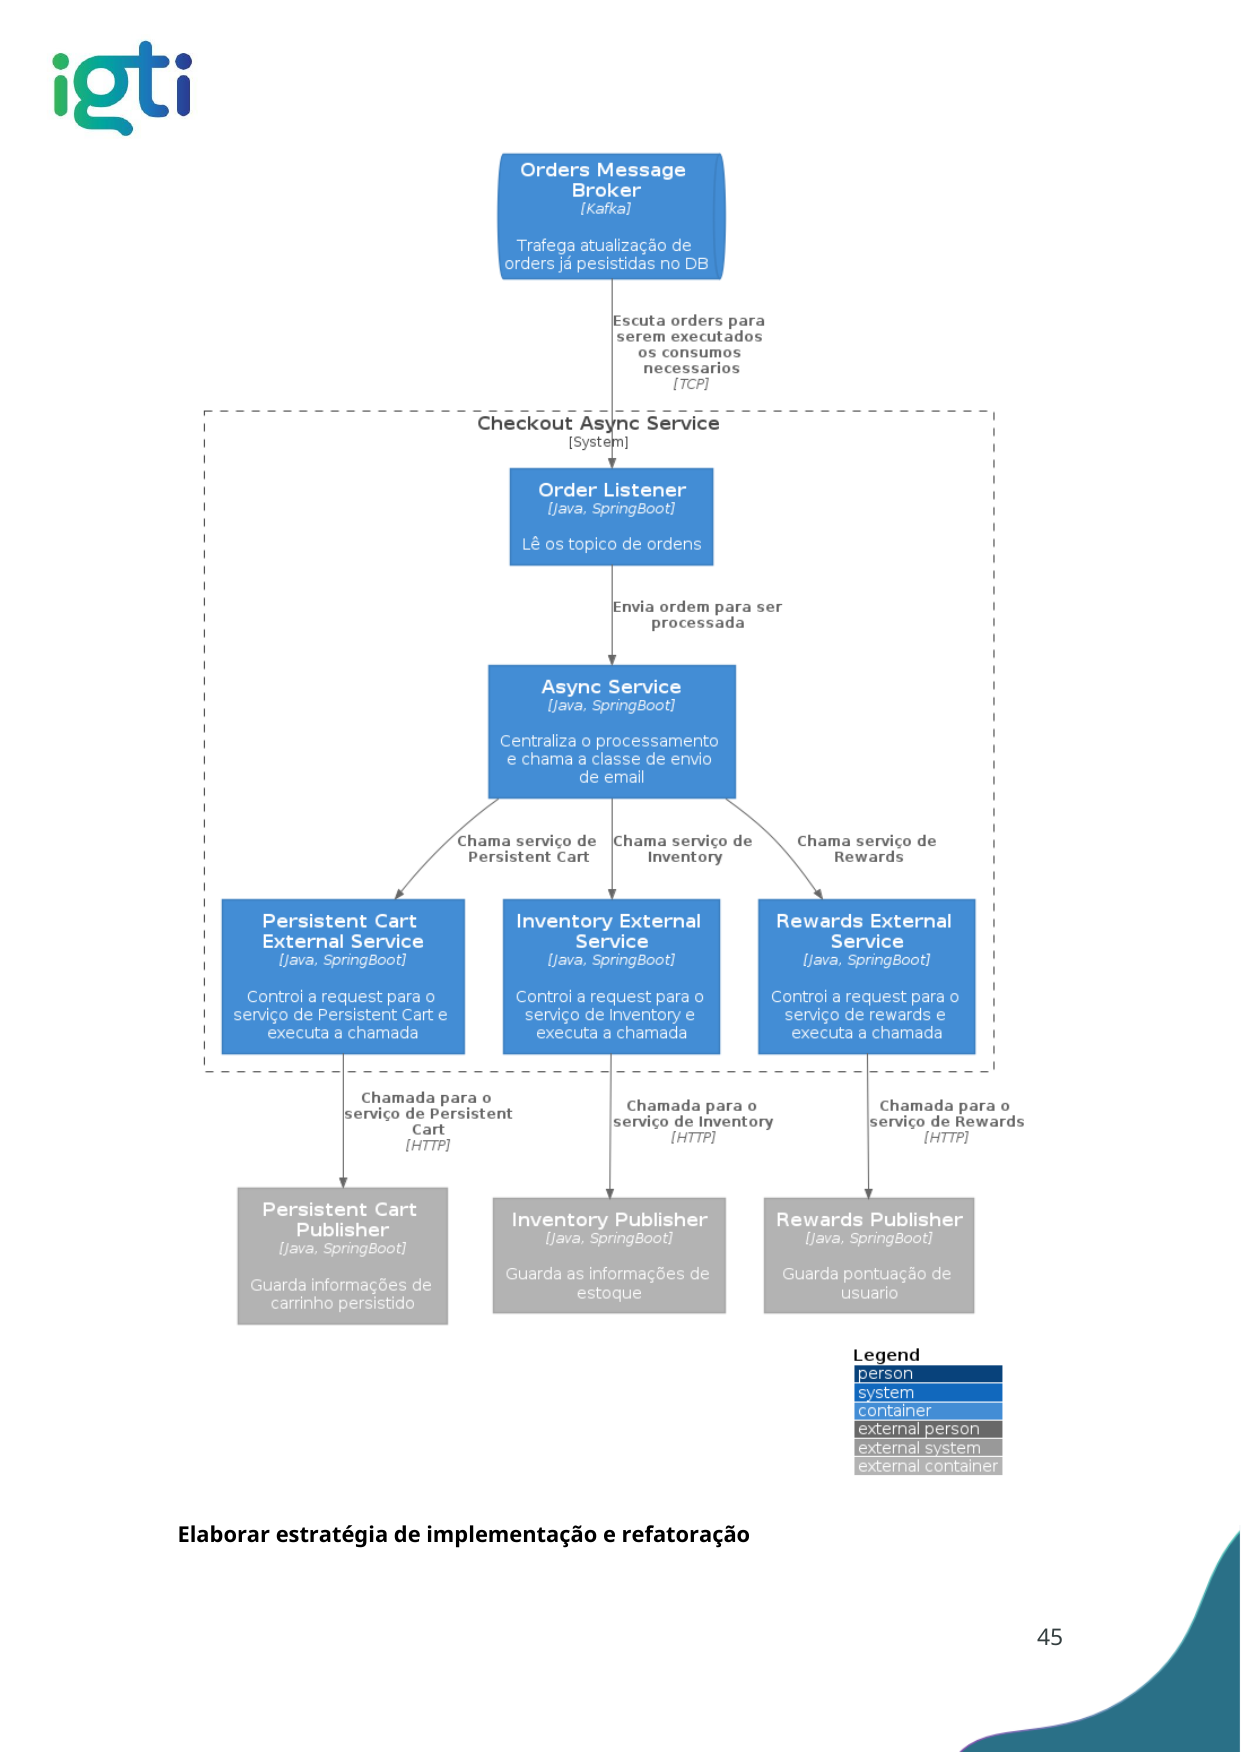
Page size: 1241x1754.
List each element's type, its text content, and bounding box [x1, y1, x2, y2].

text Elaborar estratégia de implementação e refatoração [177, 1518, 1063, 1548]
picture [955, 1525, 1241, 1752]
picture [37, 34, 205, 141]
